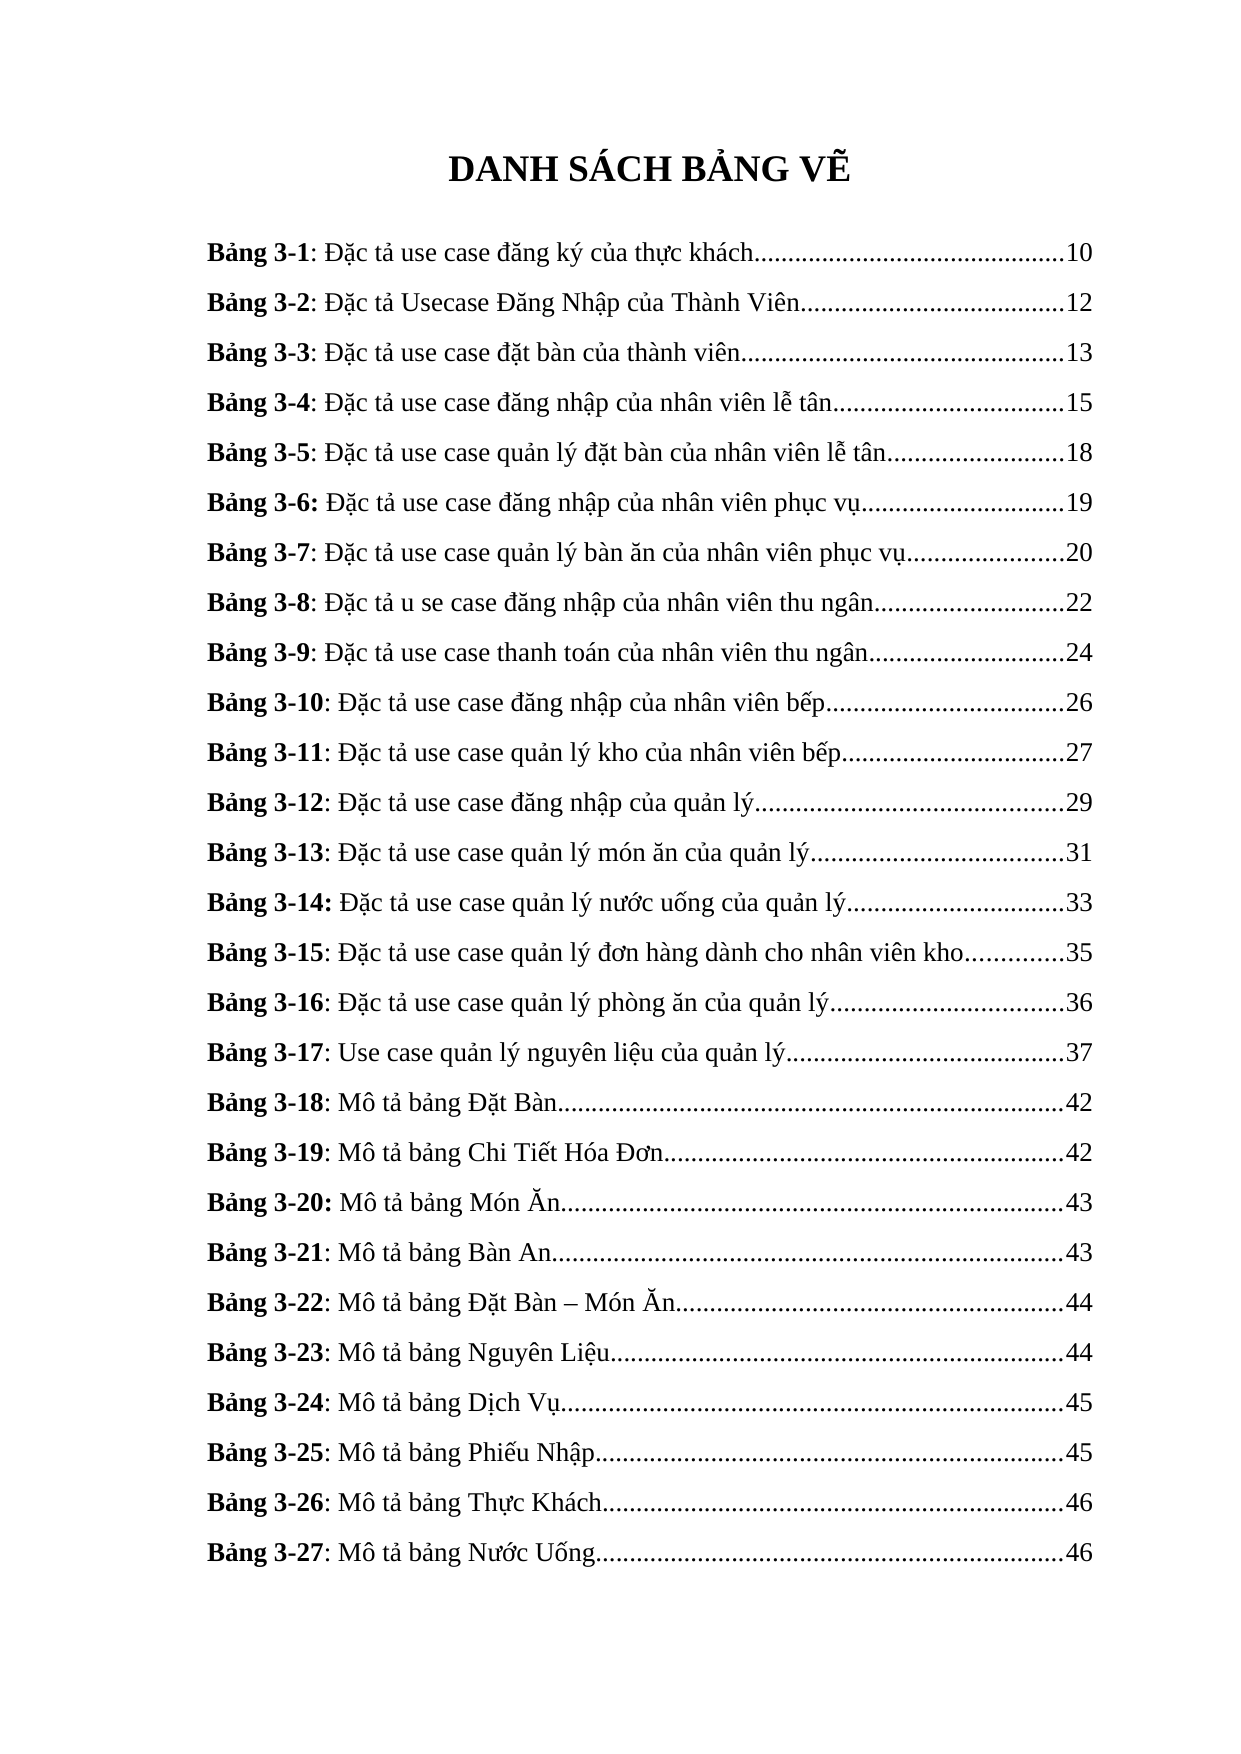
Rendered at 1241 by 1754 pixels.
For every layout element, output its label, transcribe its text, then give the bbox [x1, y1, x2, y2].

text Bảng 3-11: Đặc tả use case quản lý kho của nhân viên bếp 27 [207, 731, 1092, 769]
text Bảng 3-3: Đặc tả use case đặt bàn của thành viên 13 [207, 331, 1092, 369]
text Bảng 3-20: Mô tả bảng Món Ăn 43 [207, 1181, 1092, 1219]
text Bảng 3-4: Đặc tả use case đăng nhập của nhân viên lễ tân 15 [207, 381, 1092, 419]
text Bảng 3-6: Đặc tả use case đăng nhập của nhân viên phục vụ 19 [207, 481, 1092, 519]
text Bảng 3-15: Đặc tả use case quản lý đơn hàng dành cho nhân viên kho 35 [207, 931, 1092, 969]
text Bảng 3-18: Mô tả bảng Đặt Bàn 42 [207, 1081, 1092, 1119]
text Bảng 3-9: Đặc tả use case thanh toán của nhân viên thu ngân 24 [207, 631, 1092, 669]
text Bảng 3-10: Đặc tả use case đăng nhập của nhân viên bếp 26 [207, 681, 1092, 719]
text Bảng 3-27: Mô tả bảng Nước Uống 46 [207, 1531, 1092, 1569]
text Bảng 3-2: Đặc tả Usecase Đăng Nhập của Thành Viên 12 [207, 281, 1092, 319]
text Bảng 3-8: Đặc tả u se case đăng nhập của nhân viên thu ngân 22 [207, 581, 1092, 619]
text Bảng 3-7: Đặc tả use case quản lý bàn ăn của nhân viên phục vụ 20 [207, 531, 1092, 569]
text Bảng 3-23: Mô tả bảng Nguyên Liệu 44 [207, 1331, 1092, 1369]
text DANH SÁCH BẢNG VẼ [177, 147, 1122, 190]
text Bảng 3-24: Mô tả bảng Dịch Vụ 45 [207, 1381, 1092, 1419]
text Bảng 3-1: Đặc tả use case đăng ký của thực khách 10 [207, 231, 1092, 269]
text Bảng 3-12: Đặc tả use case đăng nhập của quản lý 29 [207, 781, 1092, 819]
text Bảng 3-5: Đặc tả use case quản lý đặt bàn của nhân viên lễ tân 18 [207, 431, 1092, 469]
text Bảng 3-19: Mô tả bảng Chi Tiết Hóa Đơn 42 [207, 1131, 1092, 1169]
text Bảng 3-17: Use case quản lý nguyên liệu của quản lý 37 [207, 1031, 1092, 1069]
text Bảng 3-16: Đặc tả use case quản lý phòng ăn của quản lý 36 [207, 981, 1092, 1019]
text Bảng 3-26: Mô tả bảng Thực Khách 46 [207, 1481, 1092, 1519]
text Bảng 3-22: Mô tả bảng Đặt Bàn – Món Ăn 44 [207, 1281, 1092, 1319]
text Bảng 3-14: Đặc tả use case quản lý nước uống của quản lý 33 [207, 881, 1092, 919]
text Bảng 3-13: Đặc tả use case quản lý món ăn của quản lý 31 [207, 831, 1092, 869]
text Bảng 3-25: Mô tả bảng Phiếu Nhập 45 [207, 1431, 1092, 1469]
text Bảng 3-21: Mô tả bảng Bàn An 43 [207, 1231, 1092, 1269]
